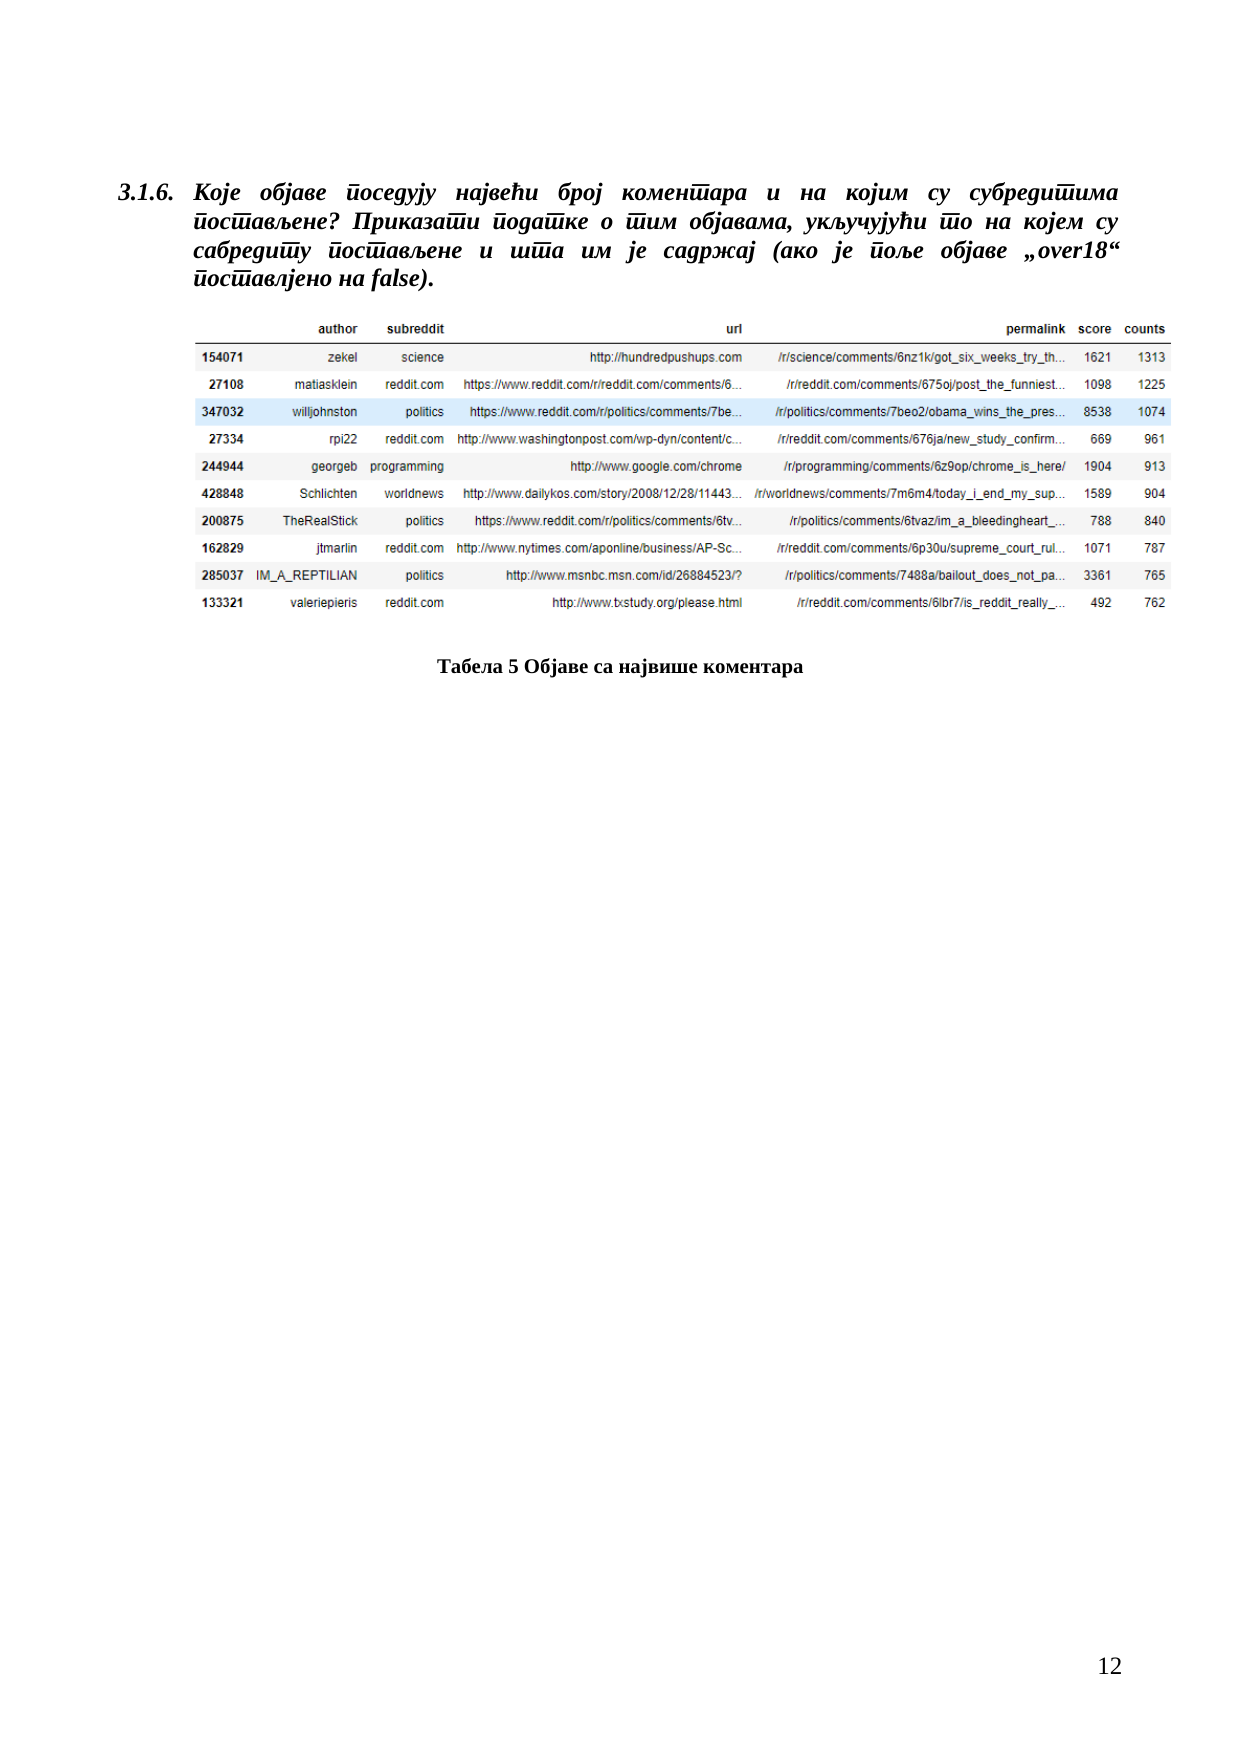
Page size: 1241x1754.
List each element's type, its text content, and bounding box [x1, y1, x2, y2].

text Табела 5 Објаве са највише коментара [118, 654, 1122, 678]
picture [188, 304, 1193, 627]
list Које објаве поседују највећи број коментара и на којим су субредитима постављене? Приказати податке о тим објавама, укључујући то на којем су сабредиту постављене и шта им је садржај (ако је поље објаве „over18“ поставлјено на false). [118, 177, 1122, 292]
